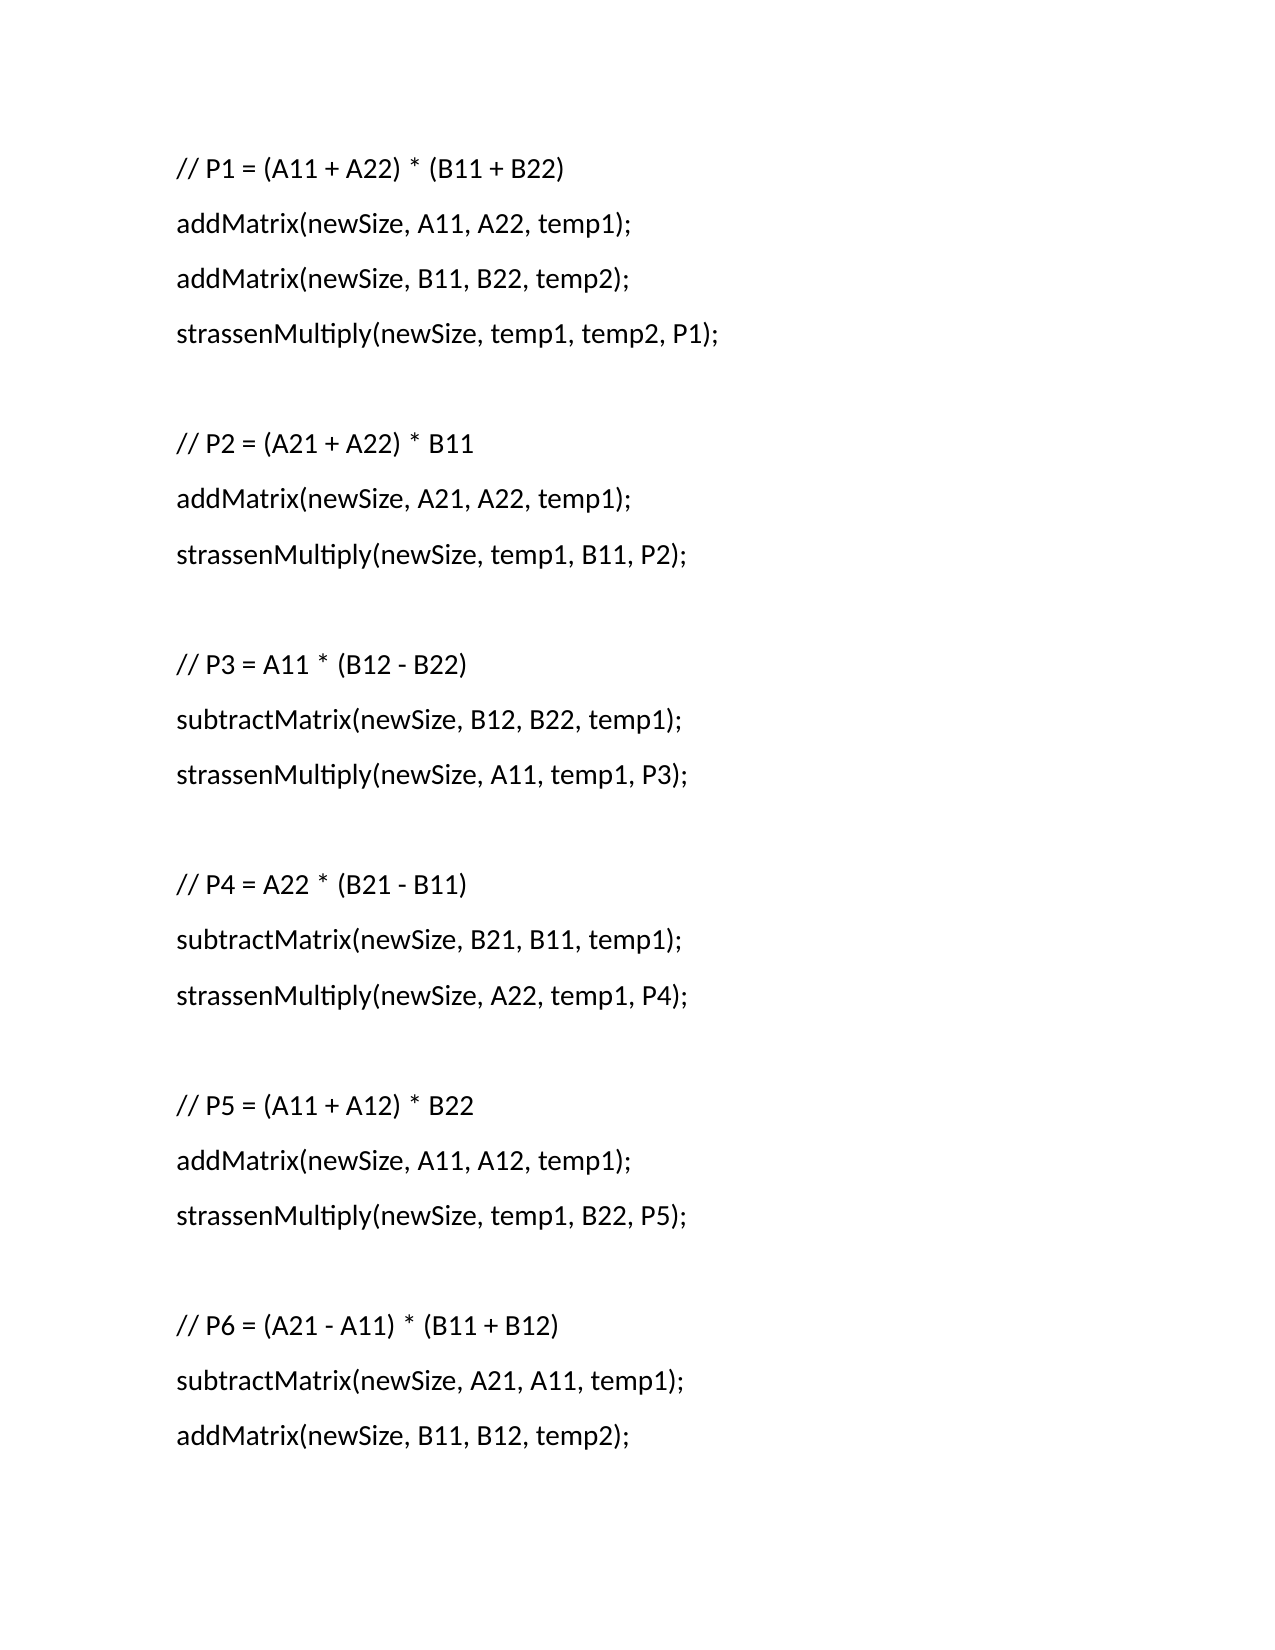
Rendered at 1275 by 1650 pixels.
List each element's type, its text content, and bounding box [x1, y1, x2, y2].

text strassenMultiply(newSize, temp1, B22, P5); [150, 1197, 1125, 1233]
text // P2 = (A21 + A22) * B11 [150, 426, 1125, 461]
text strassenMultiply(newSize, temp1, temp2, P1); [150, 315, 1125, 351]
text addMatrix(newSize, B11, B22, temp2); [150, 260, 1125, 296]
text strassenMultiply(newSize, temp1, B11, P2); [150, 536, 1125, 571]
text subtractMatrix(newSize, A21, A11, temp1); [150, 1362, 1125, 1398]
text addMatrix(newSize, A11, A12, temp1); [150, 1142, 1125, 1177]
text subtractMatrix(newSize, B12, B22, temp1); [150, 701, 1125, 737]
text // P1 = (A11 + A22) * (B11 + B22) [150, 150, 1125, 186]
text addMatrix(newSize, B11, B12, temp2); [150, 1417, 1125, 1453]
text strassenMultiply(newSize, A11, temp1, P3); [150, 756, 1125, 792]
text subtractMatrix(newSize, B21, B11, temp1); [150, 921, 1125, 957]
text // P5 = (A11 + A12) * B22 [150, 1087, 1125, 1122]
text addMatrix(newSize, A21, A22, temp1); [150, 481, 1125, 516]
text // P3 = A11 * (B12 - B22) [150, 646, 1125, 682]
text strassenMultiply(newSize, A22, temp1, P4); [150, 977, 1125, 1012]
text // P4 = A22 * (B21 - B11) [150, 866, 1125, 902]
text addMatrix(newSize, A11, A22, temp1); [150, 205, 1125, 241]
text // P6 = (A21 - A11) * (B11 + B12) [150, 1307, 1125, 1343]
